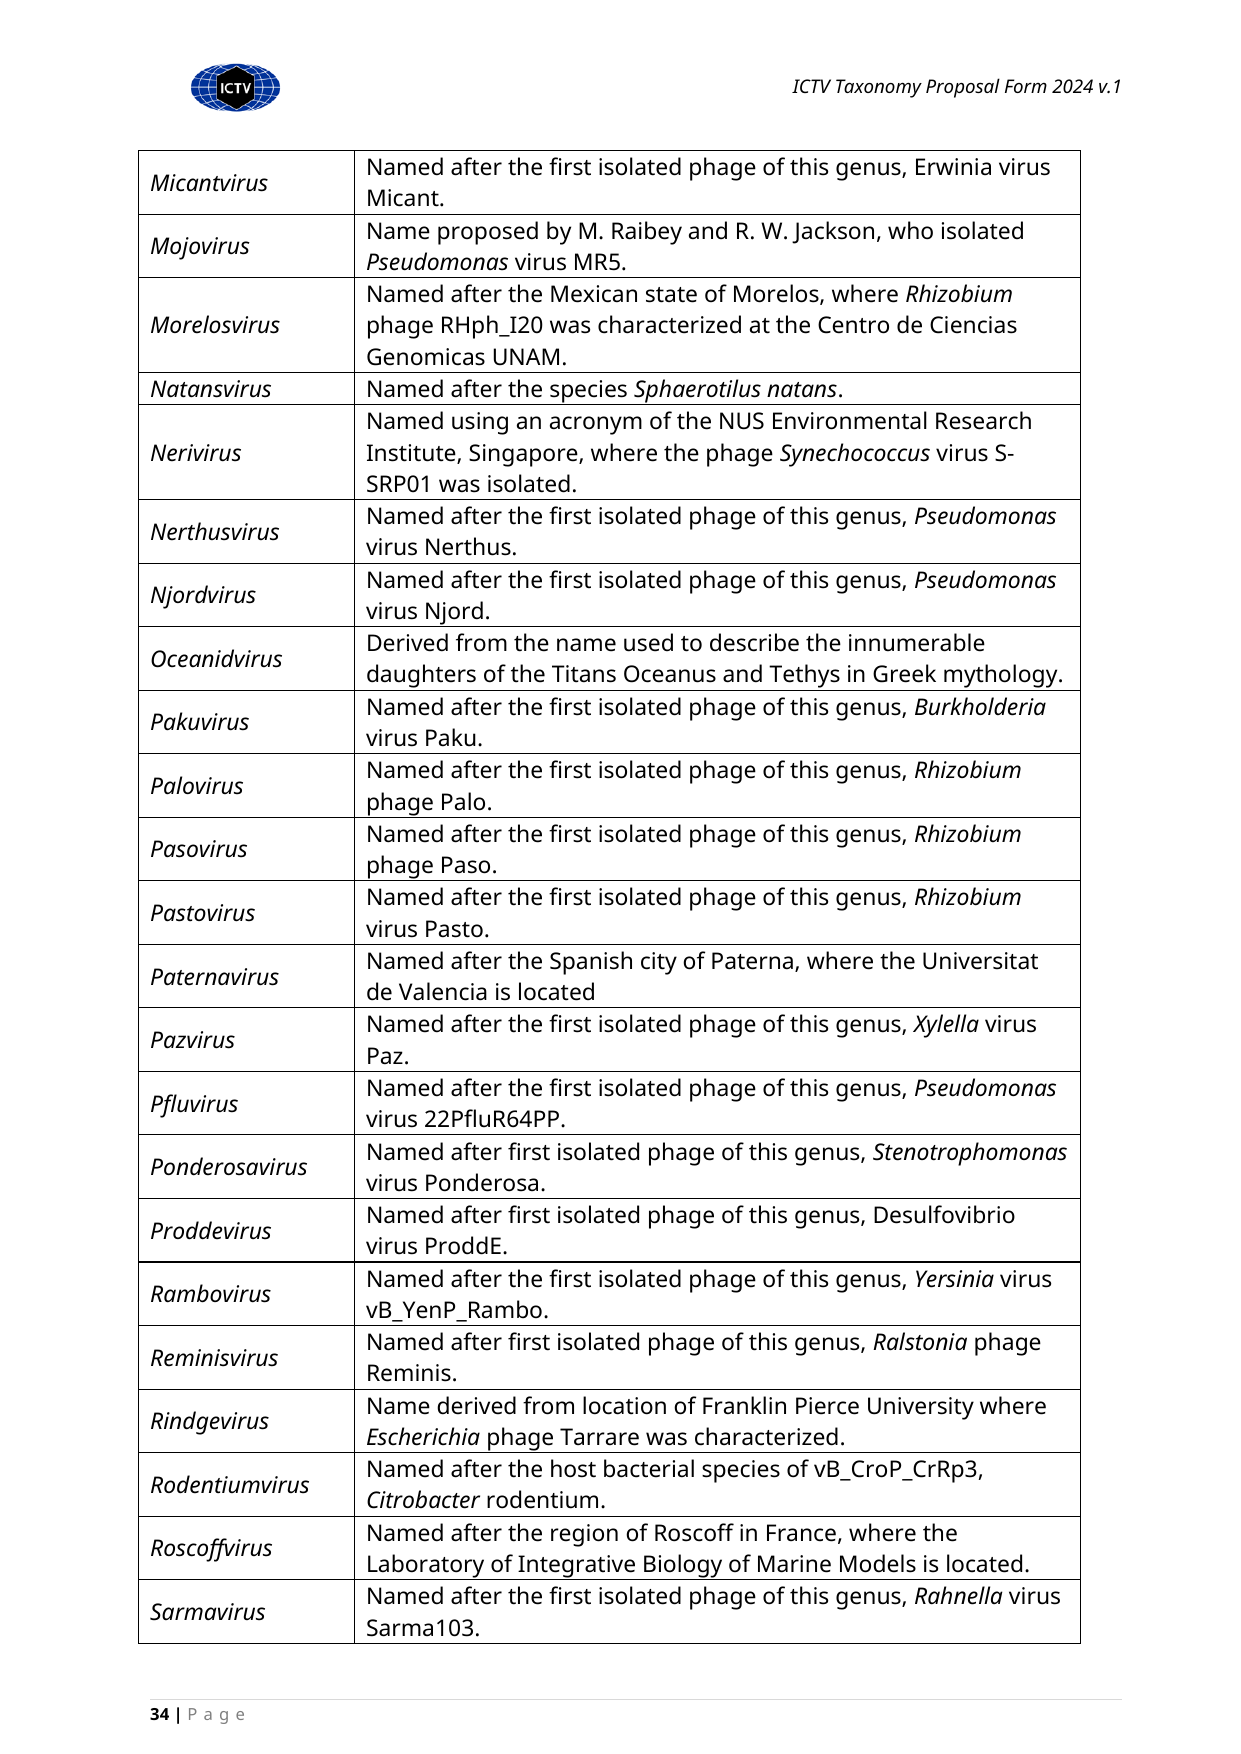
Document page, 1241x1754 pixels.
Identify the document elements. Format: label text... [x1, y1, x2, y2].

table_cell Pazvirus [139, 1008, 354, 1071]
table_cell Pfluvirus [139, 1072, 354, 1134]
table_cell Oceanidvirus [139, 627, 354, 689]
table_cell Named after the first isolated phage of this genus, Xylella virus Paz. [355, 1008, 1080, 1071]
table_cell Named after the first isolated phage of this genus, Pseudomonas virus Nerthus. [355, 500, 1080, 562]
table_cell Natansvirus [139, 373, 354, 404]
table_cell Named after the first isolated phage of this genus, Pseudomonas virus Njord. [355, 564, 1080, 626]
table_cell Named after the Spanish city of Paterna, where the Universitat de Valencia is located [355, 945, 1080, 1007]
table_cell Named after the Mexican state of Morelos, where Rhizobium phage RHph_I20 was characterized at the Centro de Ciencias Genomicas UNAM. [355, 278, 1080, 372]
table_cell Named after the first isolated phage of this genus, Pseudomonas virus 22PfluR64PP. [355, 1072, 1080, 1134]
table_cell Proddevirus [139, 1199, 354, 1261]
table_cell Rambovirus [139, 1263, 354, 1325]
table_cell Named after the first isolated phage of this genus, Burkholderia virus Paku. [355, 691, 1080, 753]
table_cell Named using an acronym of the NUS Environmental Research Institute, Singapore, where the phage Synechococcus virus S-SRP01 was isolated. [355, 405, 1080, 499]
table_cell Named after the first isolated phage of this genus, Rhizobium phage Palo. [355, 754, 1080, 817]
table_cell Named after the first isolated phage of this genus, Yersinia virus vB_YenP_Rambo. [355, 1263, 1080, 1325]
table_cell Named after the first isolated phage of this genus, Rhizobium virus Pasto. [355, 881, 1080, 944]
table_cell Named after first isolated phage of this genus, Ralstonia phage Reminis. [355, 1326, 1080, 1388]
table_cell Nerthusvirus [139, 500, 354, 562]
table_cell Paternavirus [139, 945, 354, 1007]
table_cell Sarmavirus [139, 1580, 354, 1643]
table_cell Pastovirus [139, 881, 354, 944]
table_cell Palovirus [139, 754, 354, 817]
table_cell Pakuvirus [139, 691, 354, 753]
table_cell Name derived from location of Franklin Pierce University where Escherichia phage Tarrare was characterized. [355, 1390, 1080, 1452]
table_cell Named after the host bacterial species of vB_CroP_CrRp3, Citrobacter rodentium. [355, 1453, 1080, 1516]
table_cell Named after the first isolated phage of this genus, Rhizobium phage Paso. [355, 818, 1080, 880]
table_cell Nerivirus [139, 405, 354, 499]
table_cell Named after the first isolated phage of this genus, Rahnella virus Sarma103. [355, 1580, 1080, 1643]
table_cell Named after first isolated phage of this genus, Desulfovibrio virus ProddE. [355, 1199, 1080, 1261]
picture [190, 56, 282, 113]
table_cell Njordvirus [139, 564, 354, 626]
table_cell Derived from the name used to describe the innumerable daughters of the Titans Oceanus and Tethys in Greek mythology. [355, 627, 1080, 689]
table_cell Named after first isolated phage of this genus, Stenotrophomonas virus Ponderosa. [355, 1135, 1080, 1198]
table_cell Named after the region of Roscoff in France, where the Laboratory of Integrative Biology of Marine Models is located. [355, 1517, 1080, 1579]
table_cell Roscoffvirus [139, 1517, 354, 1579]
table_cell Pasovirus [139, 818, 354, 880]
table_cell Morelosvirus [139, 278, 354, 372]
table_cell Micantvirus [139, 151, 354, 213]
table_cell Named after the species Sphaerotilus natans. [355, 373, 1080, 404]
table_cell Named after the first isolated phage of this genus, Erwinia virus Micant. [355, 151, 1080, 213]
table_cell Rodentiumvirus [139, 1453, 354, 1516]
table_cell Name proposed by M. Raibey and R. W. Jackson, who isolated Pseudomonas virus MR5. [355, 215, 1080, 277]
table_cell Mojovirus [139, 215, 354, 277]
table_cell Ponderosavirus [139, 1135, 354, 1198]
table_cell Rindgevirus [139, 1390, 354, 1452]
table_cell Reminisvirus [139, 1326, 354, 1388]
